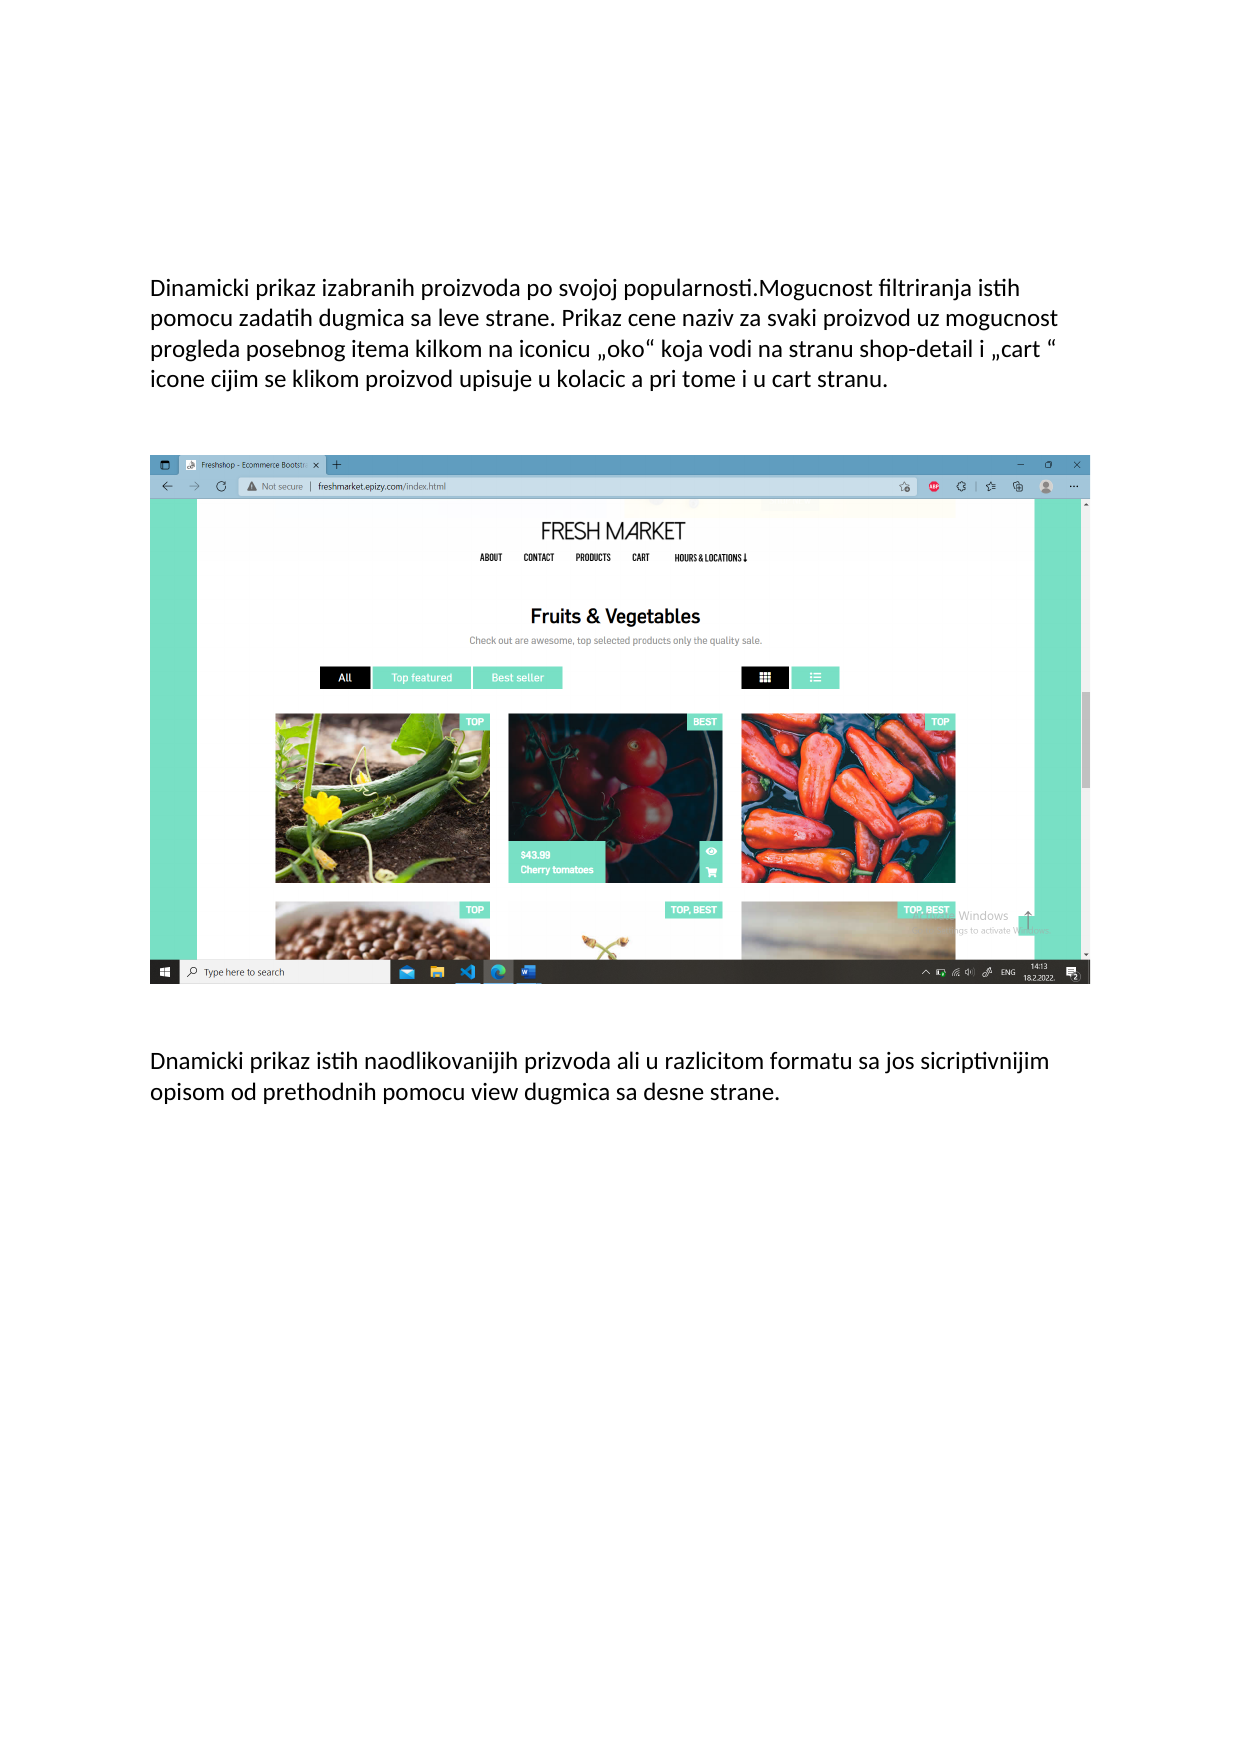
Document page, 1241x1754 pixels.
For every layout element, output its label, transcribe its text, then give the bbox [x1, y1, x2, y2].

text Dinamicki prikaz izabranih proizvoda po svojoj popularnosti.Mogucnost filtriranja istih pomocu zadatih dugmica sa leve strane. Prikaz cene naziv za svaki proizvod uz mogucnost progleda posebnog itema kilkom na iconicu „oko“ koja vodi na stranu shop-detail i „cart “ icone cijim se klikom proizvod upisuje u kolacic a pri tome i u cart stranu. [150, 272, 1090, 394]
text Dnamicki prikaz istih naodlikovanijih prizvoda ali u razlicitom formatu sa jos sicriptivnijim opisom od prethodnih pomocu view dugmica sa desne strane. [150, 1045, 1090, 1106]
picture [150, 455, 1091, 984]
